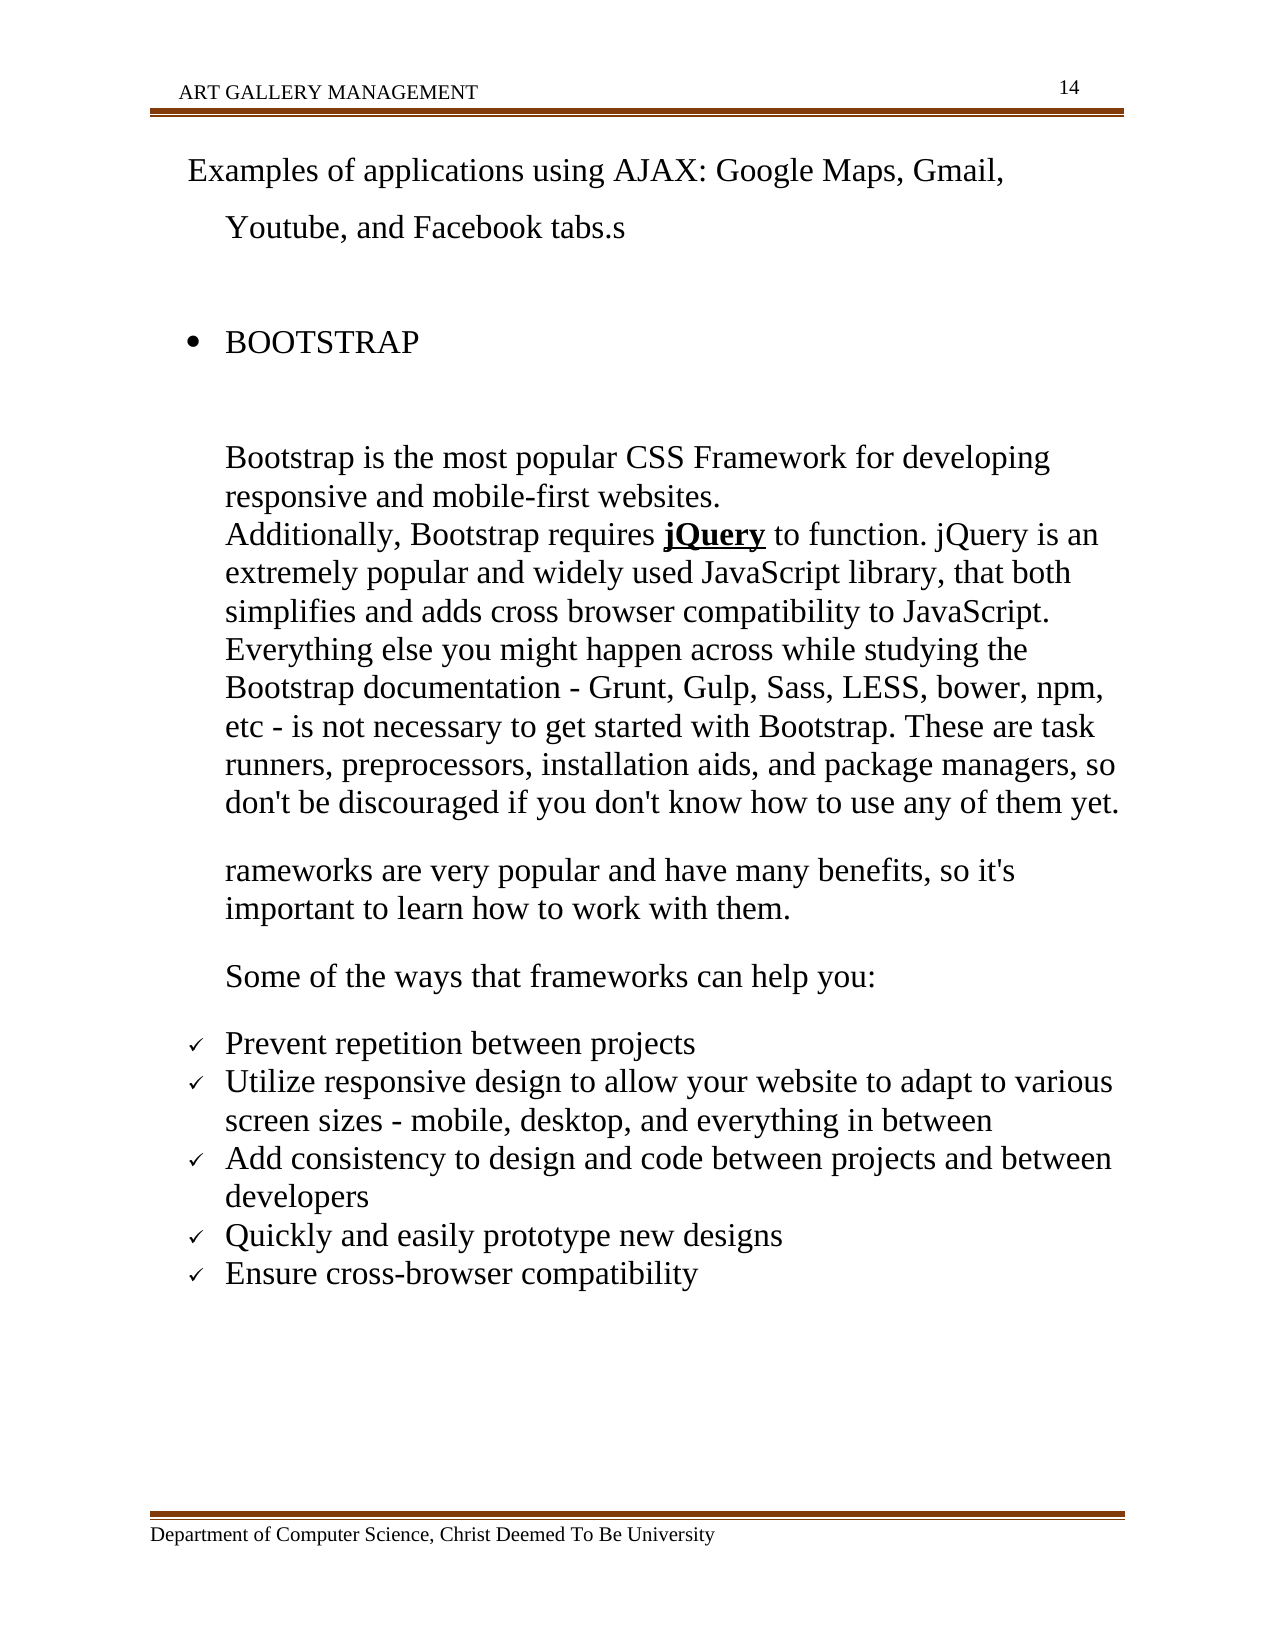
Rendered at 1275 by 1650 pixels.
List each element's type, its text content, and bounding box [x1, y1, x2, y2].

list Utilize responsive design to allow your website to adapt to various screen sizes - mobile, desktop, and everything in between [187, 1062, 1125, 1138]
list Examples of applications using AJAX: Google Maps, Gmail, Youtube, and Facebook tabs.s [187, 150, 1125, 246]
text rameworks are very popular and have many benefits, so it's important to learn how to work with them. [225, 850, 1125, 927]
list Additionally, Bootstrap requires jQuery to function. jQuery is an extremely popular and widely used JavaScript library, that both simplifies and adds cross browser compatibility to JavaScript. [225, 514, 1125, 629]
text Some of the ways that frameworks can help you: [150, 956, 1125, 994]
list Prevent repetition between projects [187, 1023, 1125, 1062]
list Bootstrap is the most popular CSS Framework for developing responsive and mobile-first websites. [225, 437, 1125, 514]
list Everything else you might happen across while studying the Bootstrap documentation - Grunt, Gulp, Sass, LESS, bower, npm, etc - is not necessary to get started with Bootstrap. These are task runners, preprocessors, installation aids, and package managers, so don't be discouraged if you don't know how to use any of them yet. [225, 629, 1125, 821]
list Ensure cross-browser compatibility [187, 1253, 1125, 1292]
list Quickly and easily prototype new designs [187, 1215, 1125, 1253]
list BOOTSTRAP [187, 322, 1125, 361]
list Add consistency to design and code between projects and between developers [187, 1138, 1125, 1215]
